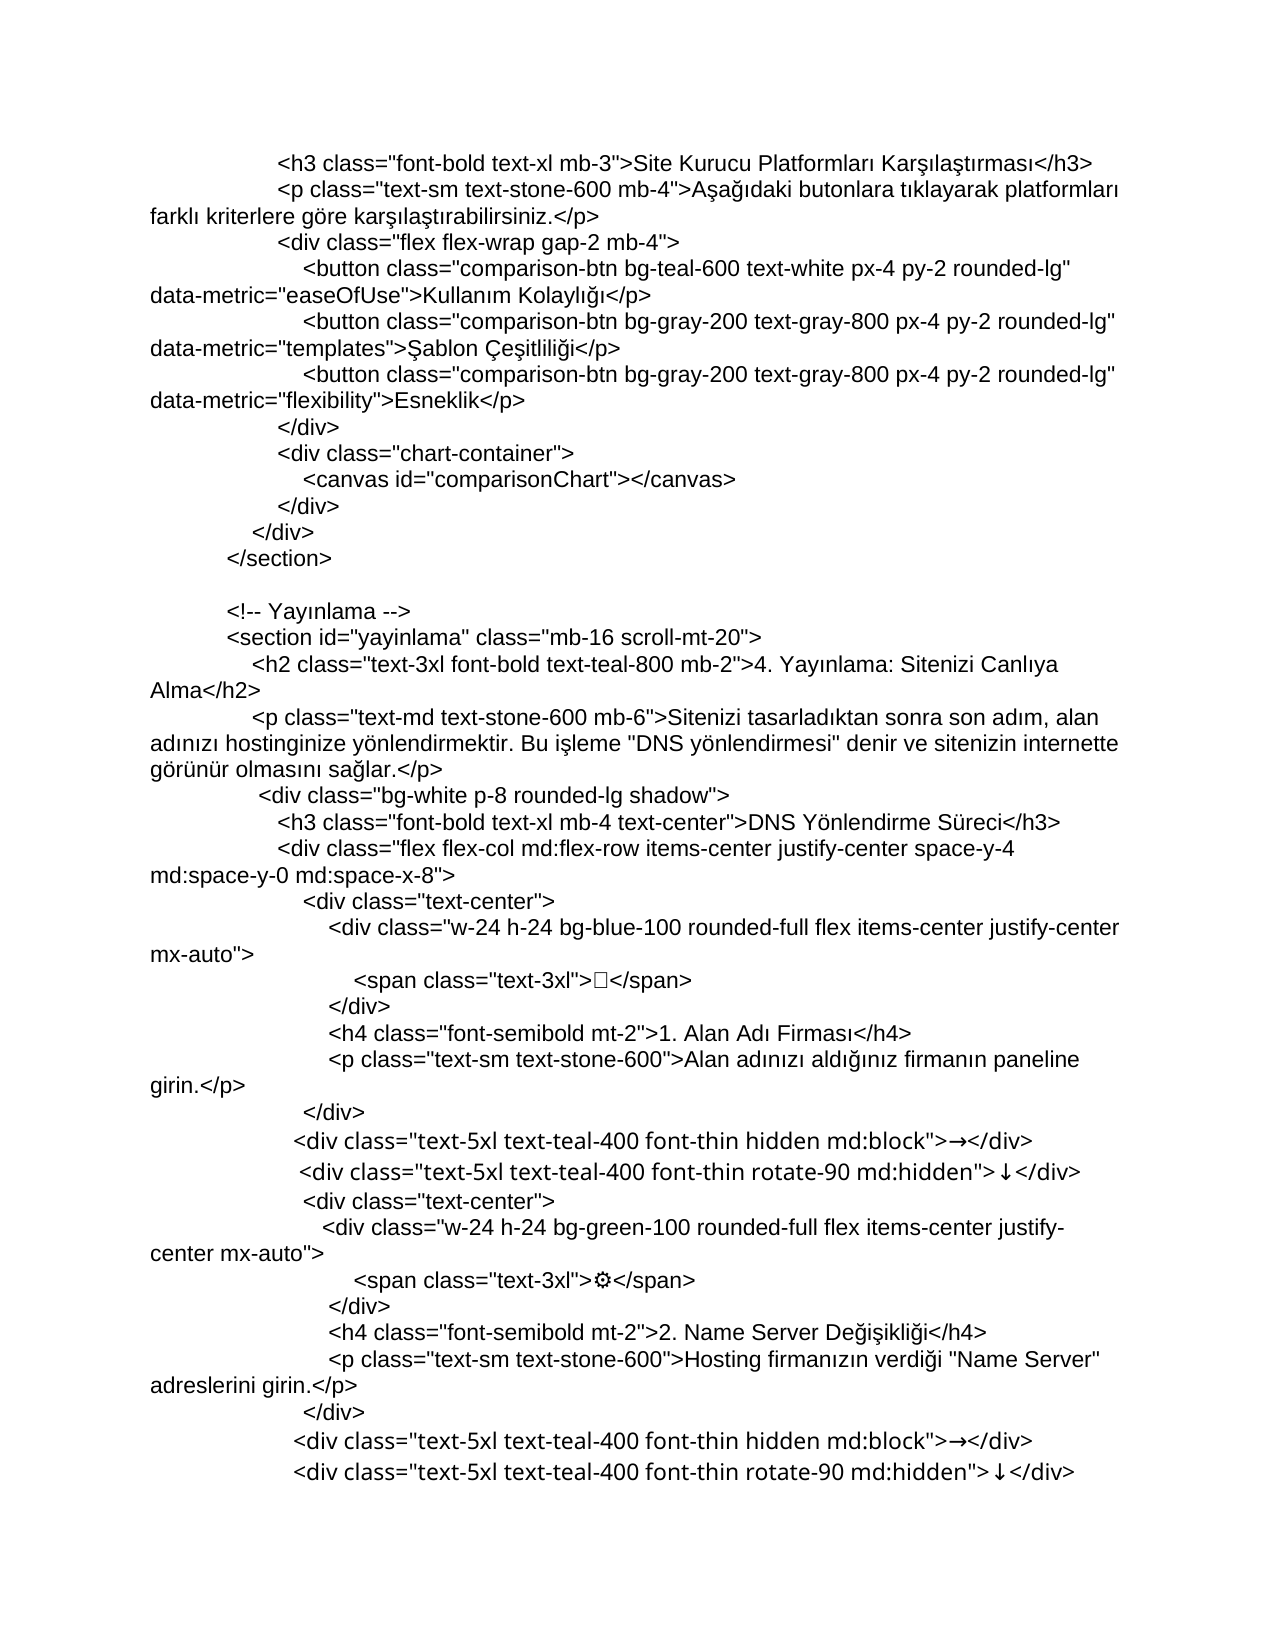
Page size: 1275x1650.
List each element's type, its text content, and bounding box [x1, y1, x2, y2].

text </div> [150, 1293, 1125, 1319]
text <div class="text-center"> [150, 1188, 1125, 1214]
text <!-- Yayınlama --> [150, 598, 1125, 624]
text <canvas id="comparisonChart"></canvas> [150, 466, 1125, 493]
text <div class="text-5xl text-teal-400 font-thin hidden md:block">→</div> [150, 1125, 1125, 1156]
text <div class="w-24 h-24 bg-green-100 rounded-full flex items-center justify-center mx-auto"> [150, 1214, 1125, 1267]
text </div> [150, 413, 1125, 440]
text <div class="flex flex-col md:flex-row items-center justify-center space-y-4 md:space-y-0 md:space-x-8"> [150, 835, 1125, 888]
text <div class="text-center"> [150, 888, 1125, 914]
text <button class="comparison-btn bg-gray-200 text-gray-800 px-4 py-2 rounded-lg" data-metric="flexibility">Esneklik</p> [150, 361, 1125, 413]
text </div> [150, 1099, 1125, 1125]
text <div class="text-5xl text-teal-400 font-thin rotate-90 md:hidden">↓</div> [150, 1156, 1125, 1188]
text </div> [150, 519, 1125, 545]
text <button class="comparison-btn bg-teal-600 text-white px-4 py-2 rounded-lg" data-metric="easeOfUse">Kullanım Kolaylığı</p> [150, 255, 1125, 308]
text <div class="flex flex-wrap gap-2 mb-4"> [150, 229, 1125, 255]
text <section id="yayinlama" class="mb-16 scroll-mt-20"> [150, 624, 1125, 651]
text <div class="text-5xl text-teal-400 font-thin hidden md:block">→</div> [150, 1425, 1125, 1456]
text <div class="w-24 h-24 bg-blue-100 rounded-full flex items-center justify-center mx-auto"> [150, 914, 1125, 967]
text <p class="text-sm text-stone-600">Alan adınızı aldığınız firmanın paneline girin.</p> [150, 1046, 1125, 1099]
text </div> [150, 493, 1125, 519]
text </div> [150, 1398, 1125, 1425]
text <div class="bg-white p-8 rounded-lg shadow"> [150, 782, 1125, 809]
text <h3 class="font-bold text-xl mb-4 text-center">DNS Yönlendirme Süreci</h3> [150, 809, 1125, 835]
text <span class="text-3xl">🏢</span> [150, 967, 1125, 993]
text </div> [150, 993, 1125, 1020]
text <h3 class="font-bold text-xl mb-3">Site Kurucu Platformları Karşılaştırması</h3> [150, 150, 1125, 176]
text <span class="text-3xl">⚙️</span> [150, 1267, 1125, 1293]
text <h4 class="font-semibold mt-2">2. Name Server Değişikliği</h4> [150, 1319, 1125, 1346]
text <p class="text-md text-stone-600 mb-6">Sitenizi tasarladıktan sonra son adım, alan adınızı hostinginize yönlendirmektir. Bu işleme "DNS yönlendirmesi" denir ve sitenizin internette görünür olmasını sağlar.</p> [150, 703, 1125, 782]
text <div class="chart-container"> [150, 440, 1125, 466]
text <h2 class="text-3xl font-bold text-teal-800 mb-2">4. Yayınlama: Sitenizi Canlıya Alma</h2> [150, 651, 1125, 703]
text </section> [150, 545, 1125, 572]
text <p class="text-sm text-stone-600 mb-4">Aşağıdaki butonlara tıklayarak platformları farklı kriterlere göre karşılaştırabilirsiniz.</p> [150, 176, 1125, 229]
text <button class="comparison-btn bg-gray-200 text-gray-800 px-4 py-2 rounded-lg" data-metric="templates">Şablon Çeşitliliği</p> [150, 308, 1125, 361]
text <p class="text-sm text-stone-600">Hosting firmanızın verdiği "Name Server" adreslerini girin.</p> [150, 1346, 1125, 1398]
text <div class="text-5xl text-teal-400 font-thin rotate-90 md:hidden">↓</div> [150, 1456, 1125, 1487]
text <h4 class="font-semibold mt-2">1. Alan Adı Firması</h4> [150, 1020, 1125, 1046]
